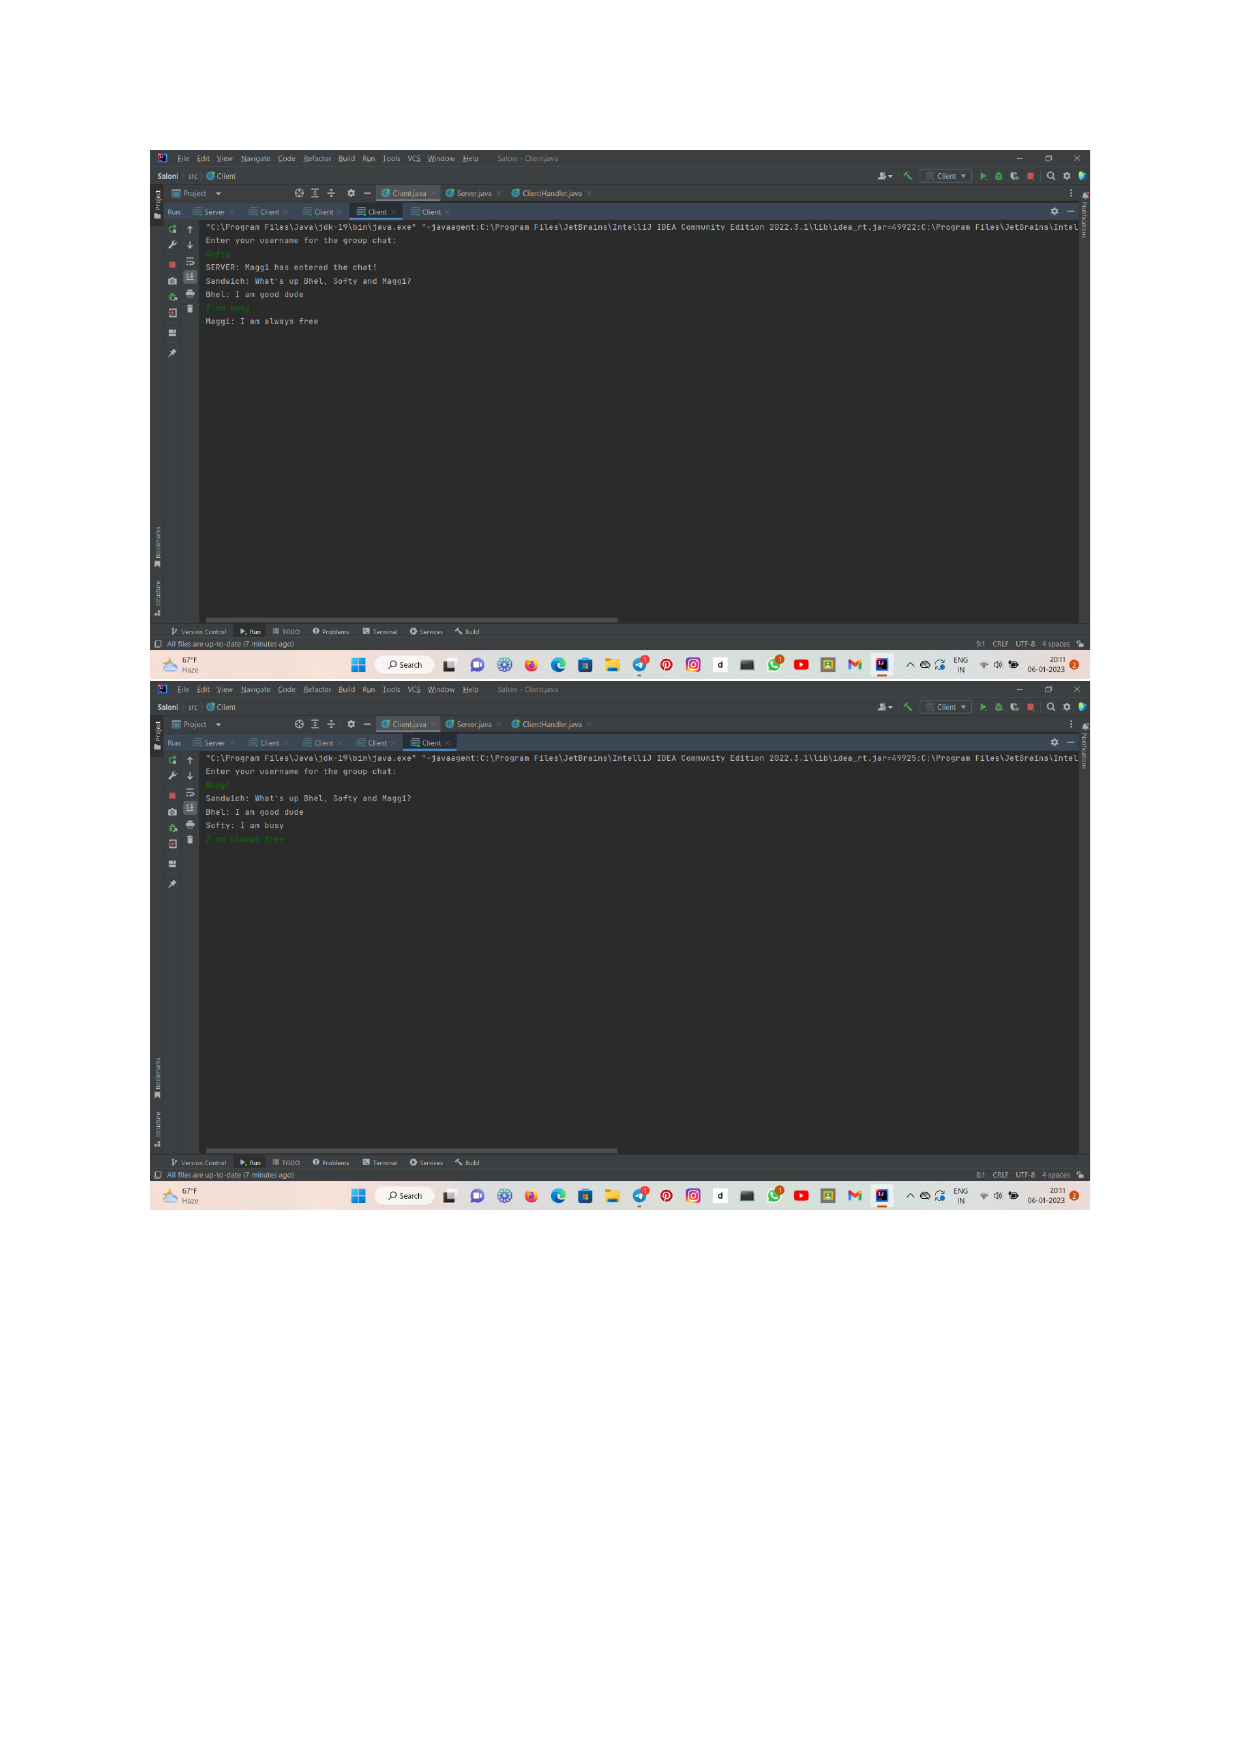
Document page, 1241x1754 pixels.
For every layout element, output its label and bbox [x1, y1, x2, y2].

picture [150, 681, 1091, 1210]
picture [150, 150, 1091, 679]
